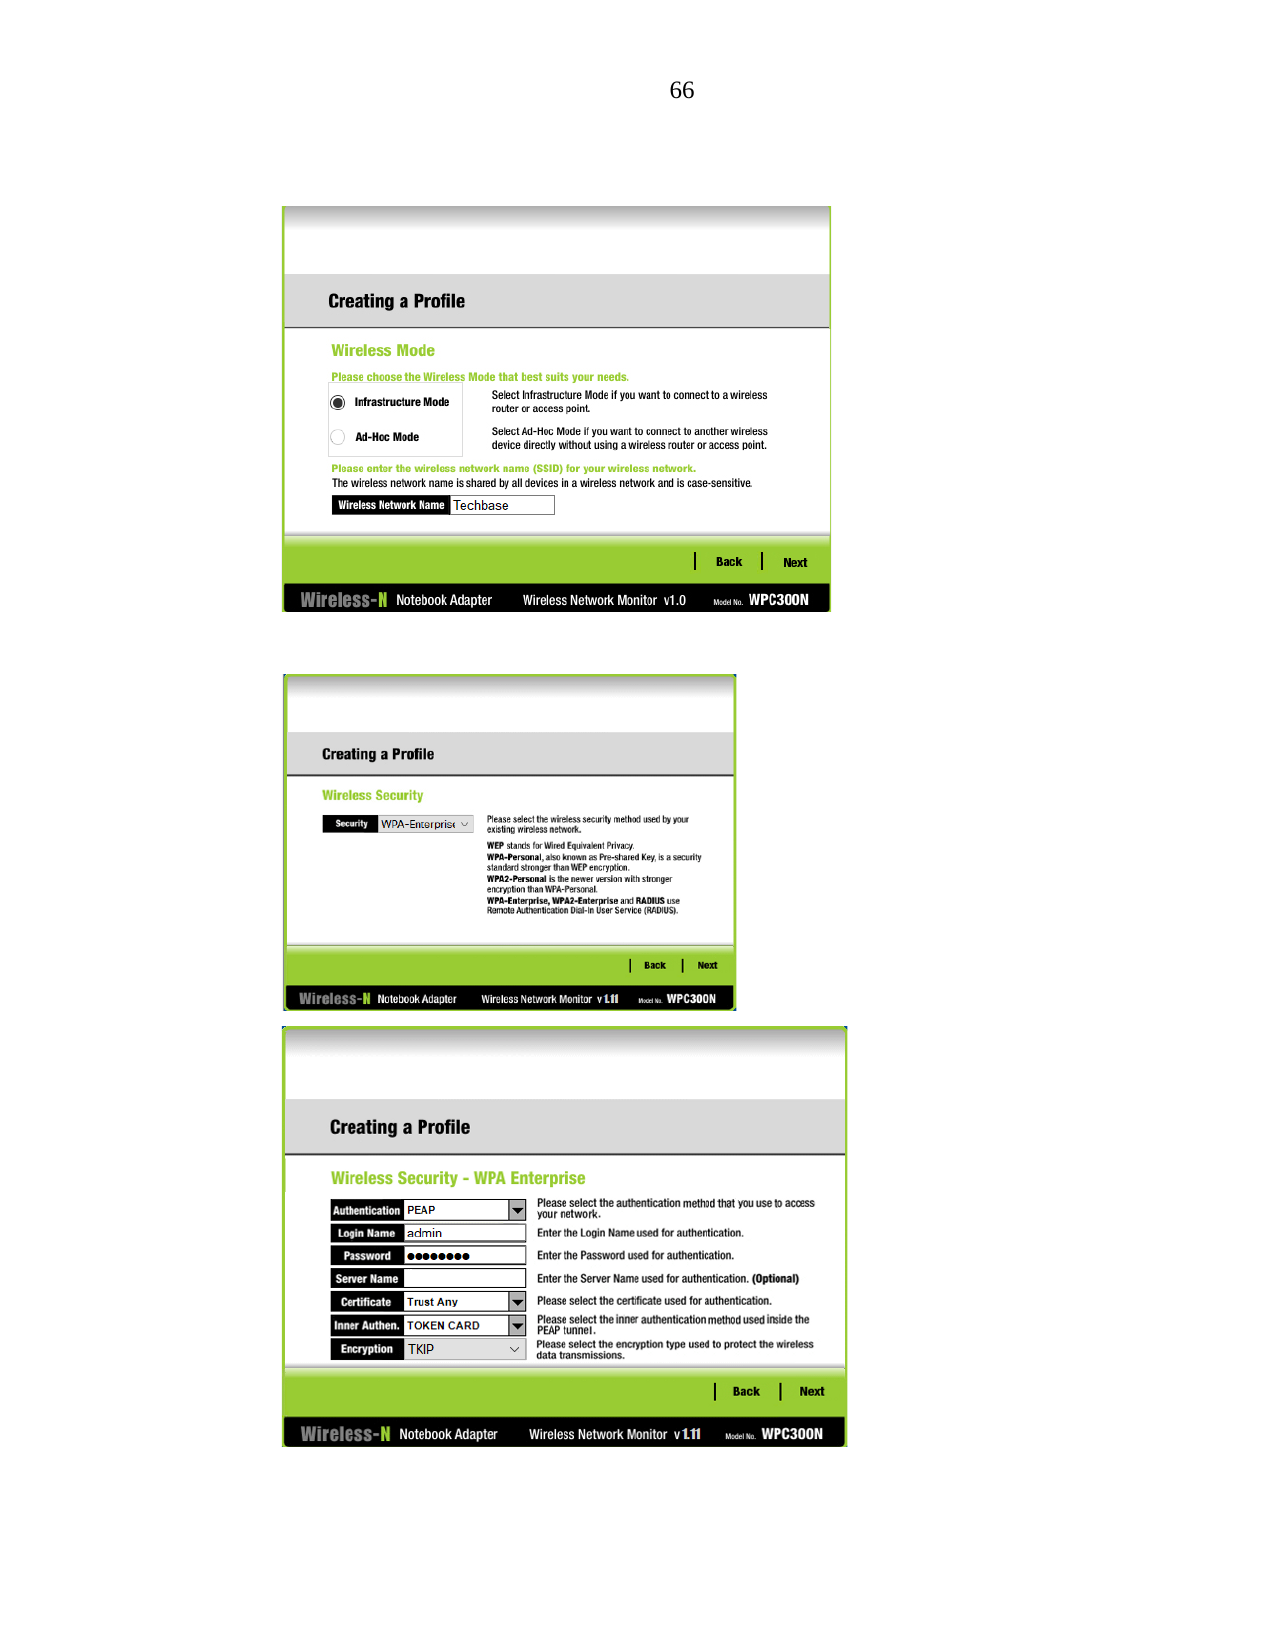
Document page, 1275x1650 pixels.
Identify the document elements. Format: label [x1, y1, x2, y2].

picture [281, 206, 832, 612]
picture [281, 674, 737, 1011]
picture [281, 1026, 848, 1447]
